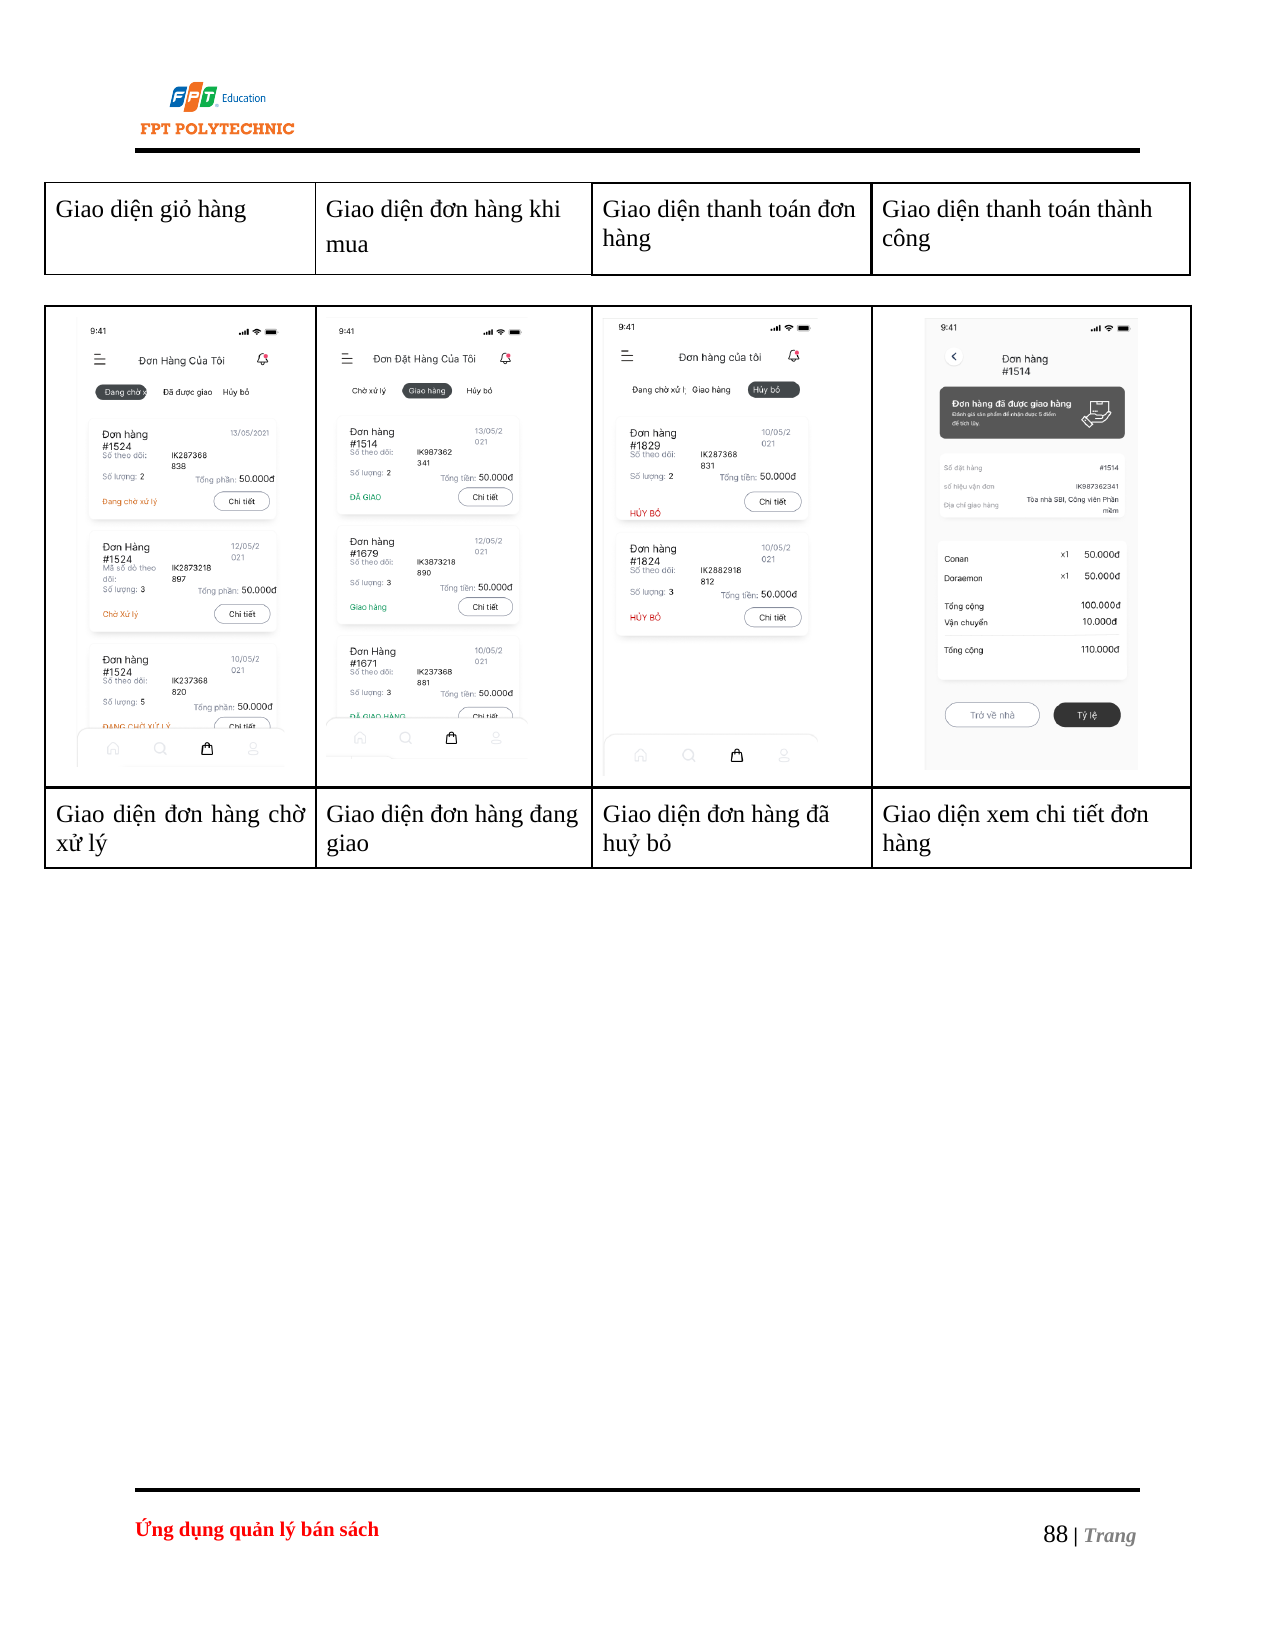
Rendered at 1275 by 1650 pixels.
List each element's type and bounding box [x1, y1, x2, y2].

picture [76, 317, 285, 767]
picture [135, 75, 299, 147]
picture [602, 317, 818, 776]
picture [326, 317, 528, 759]
picture [924, 317, 1138, 770]
